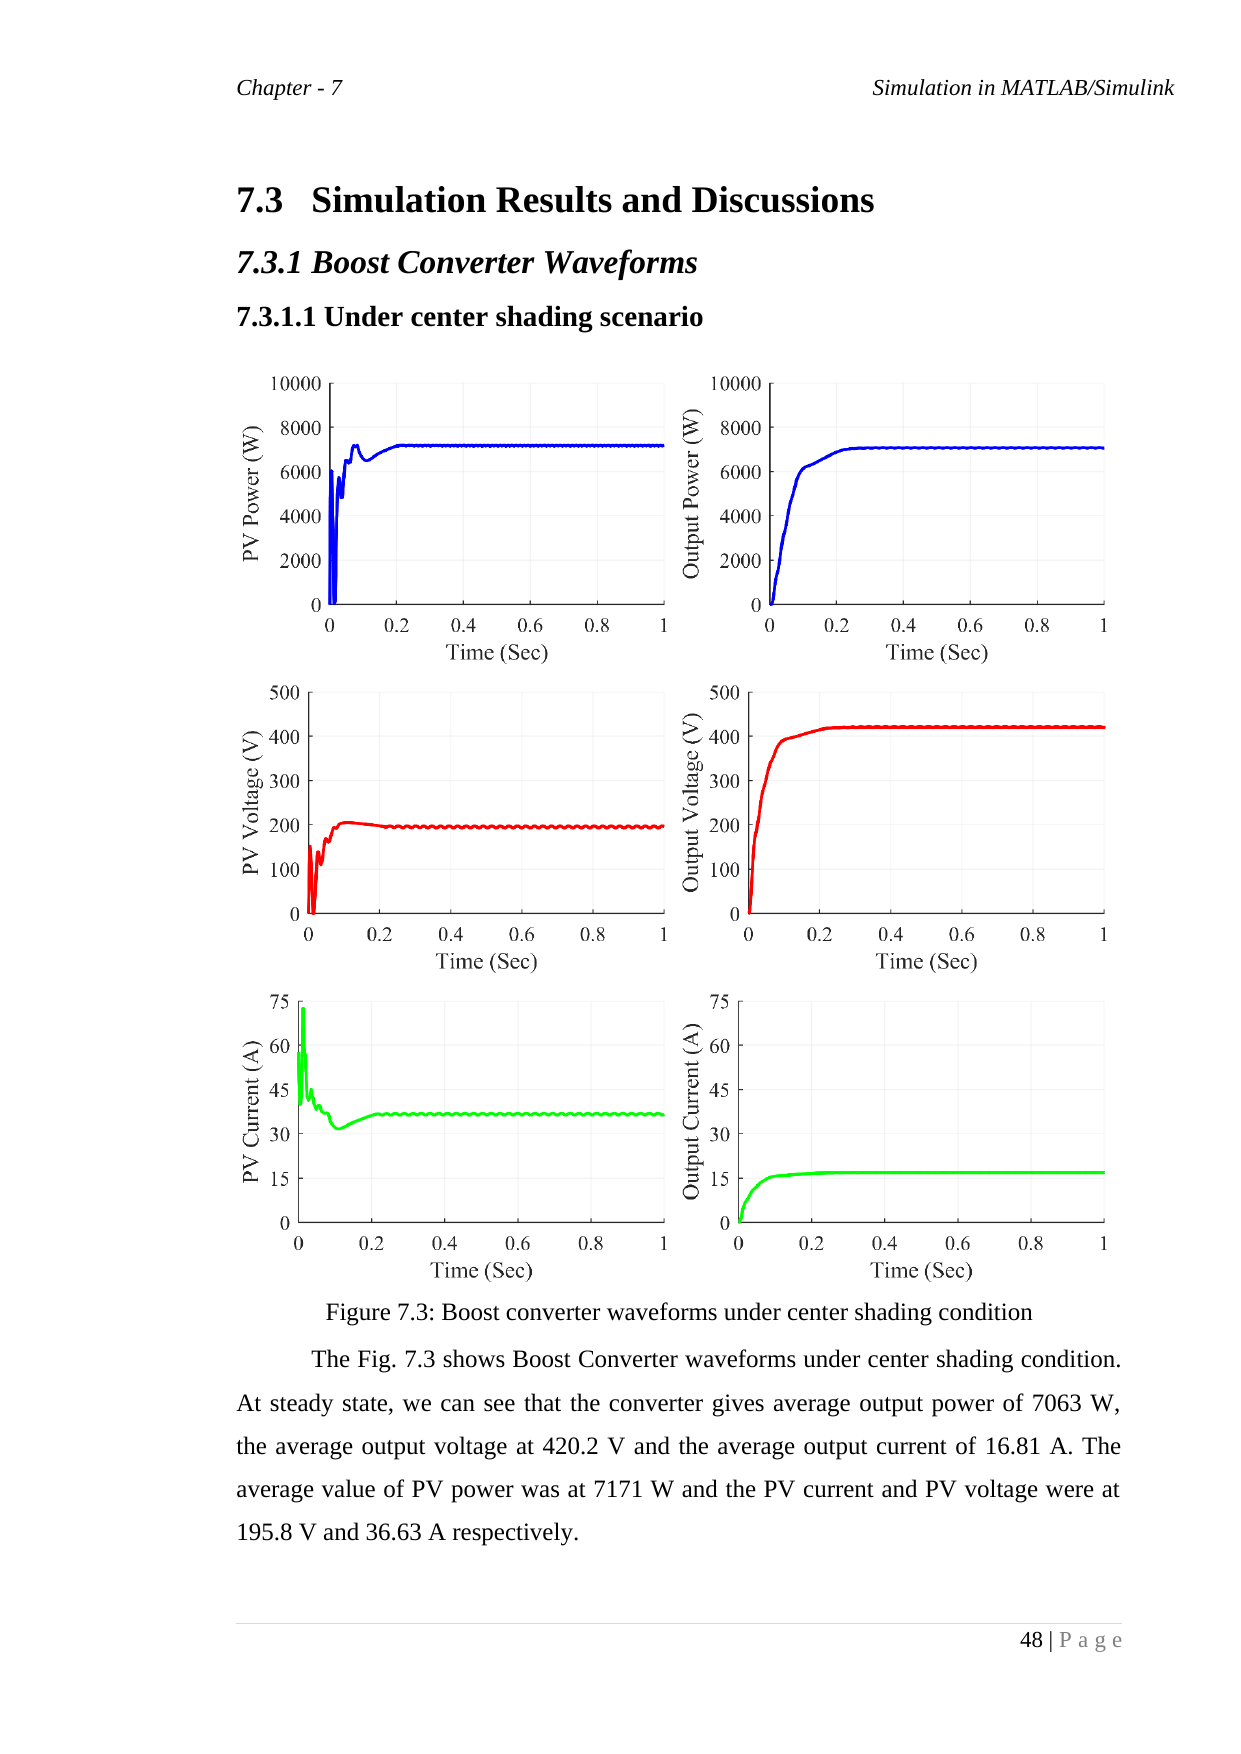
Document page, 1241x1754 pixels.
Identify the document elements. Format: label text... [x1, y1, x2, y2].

text 7.3.1.1 Under center shading scenario [236, 299, 1122, 333]
text 7.3 Simulation Results and Discussions [236, 177, 1122, 220]
text Figure 7.3: Boost converter waveforms under center shading condition [236, 1297, 1122, 1326]
text The Fig. 7.3 shows Boost Converter waveforms under center shading condition. At steady state, we can see that the converter gives average output power of 7063 W, the average output voltage at 420.2 V and the average output current of 16.81 A. The average value of PV power was at 7171 W and the PV current and PV voltage were at 195.8 V and 36.63 A respectively. [236, 1344, 1122, 1546]
text 7.3.1 Boost Converter Waveforms [236, 242, 1122, 280]
picture [236, 679, 1117, 975]
picture [236, 370, 1117, 666]
picture [236, 988, 1117, 1284]
